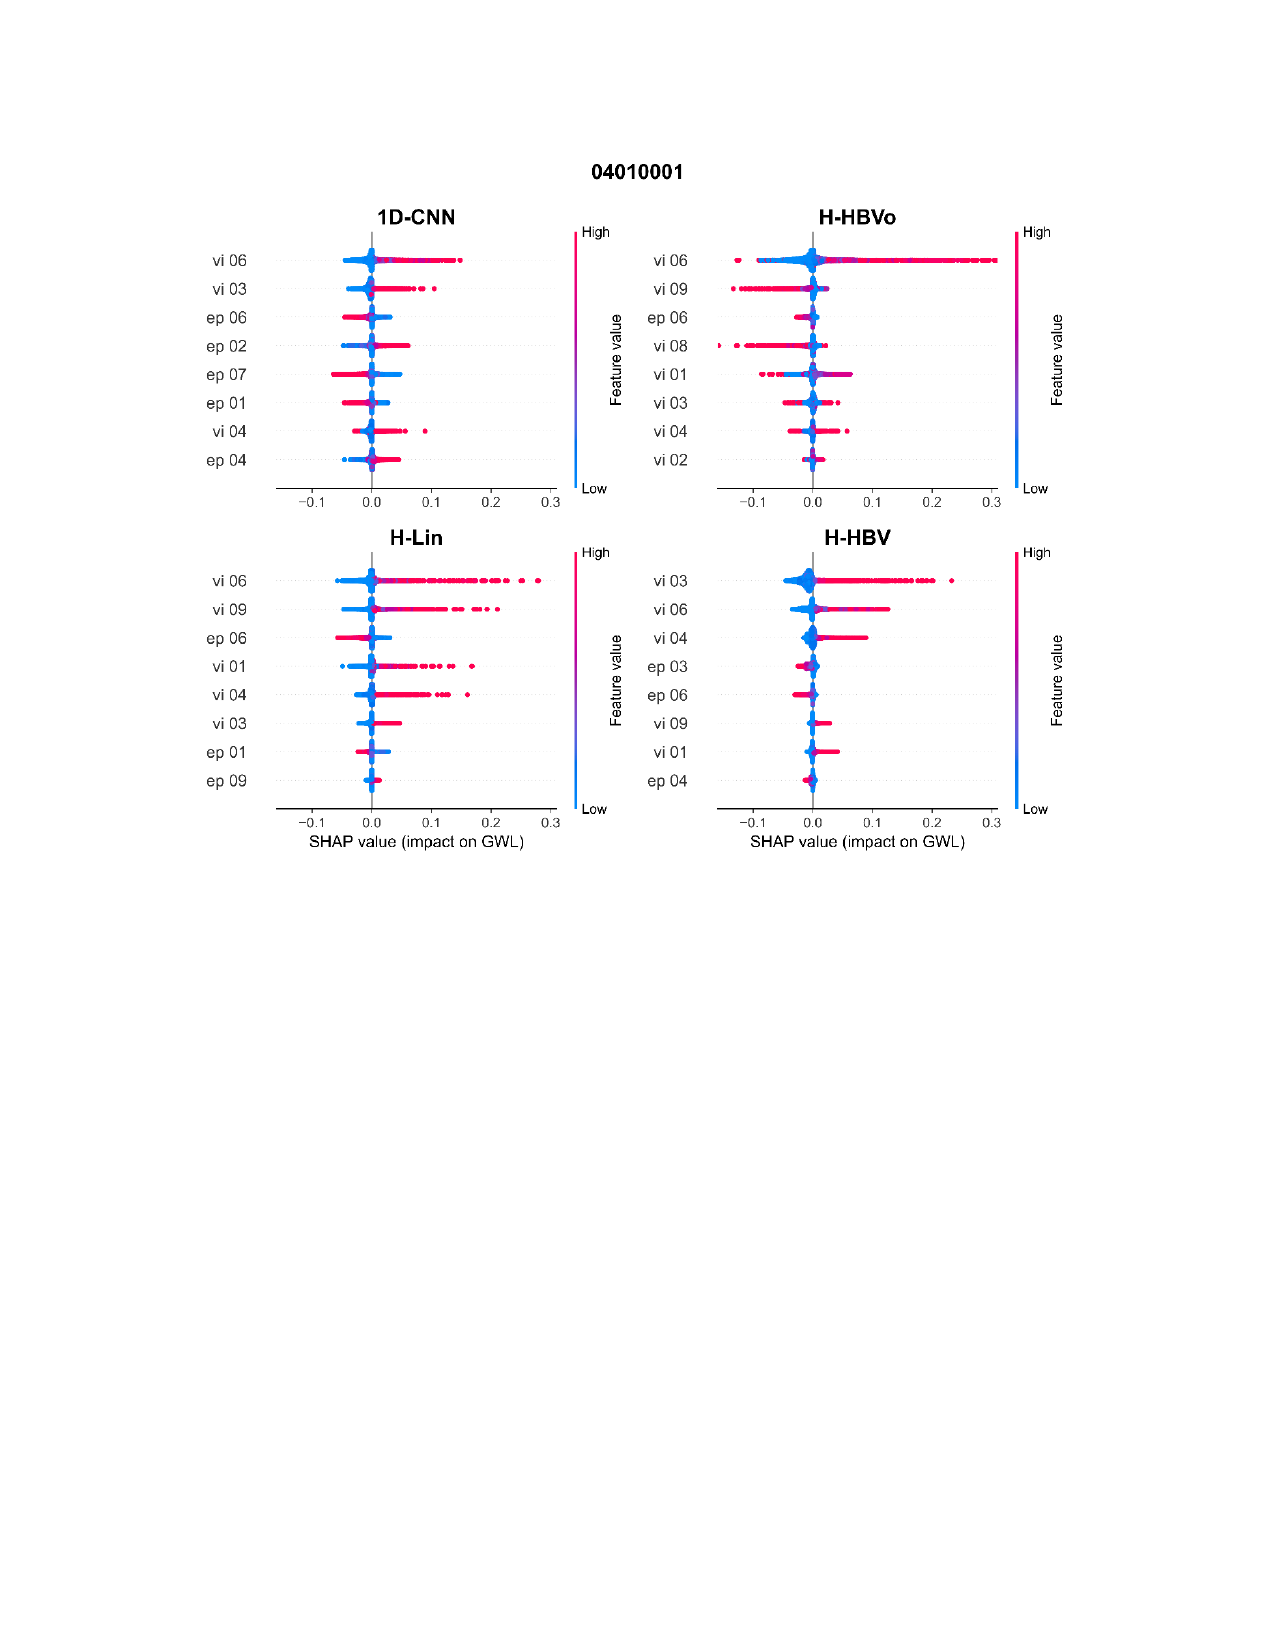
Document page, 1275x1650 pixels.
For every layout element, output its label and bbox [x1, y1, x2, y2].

picture [187, 150, 1088, 870]
